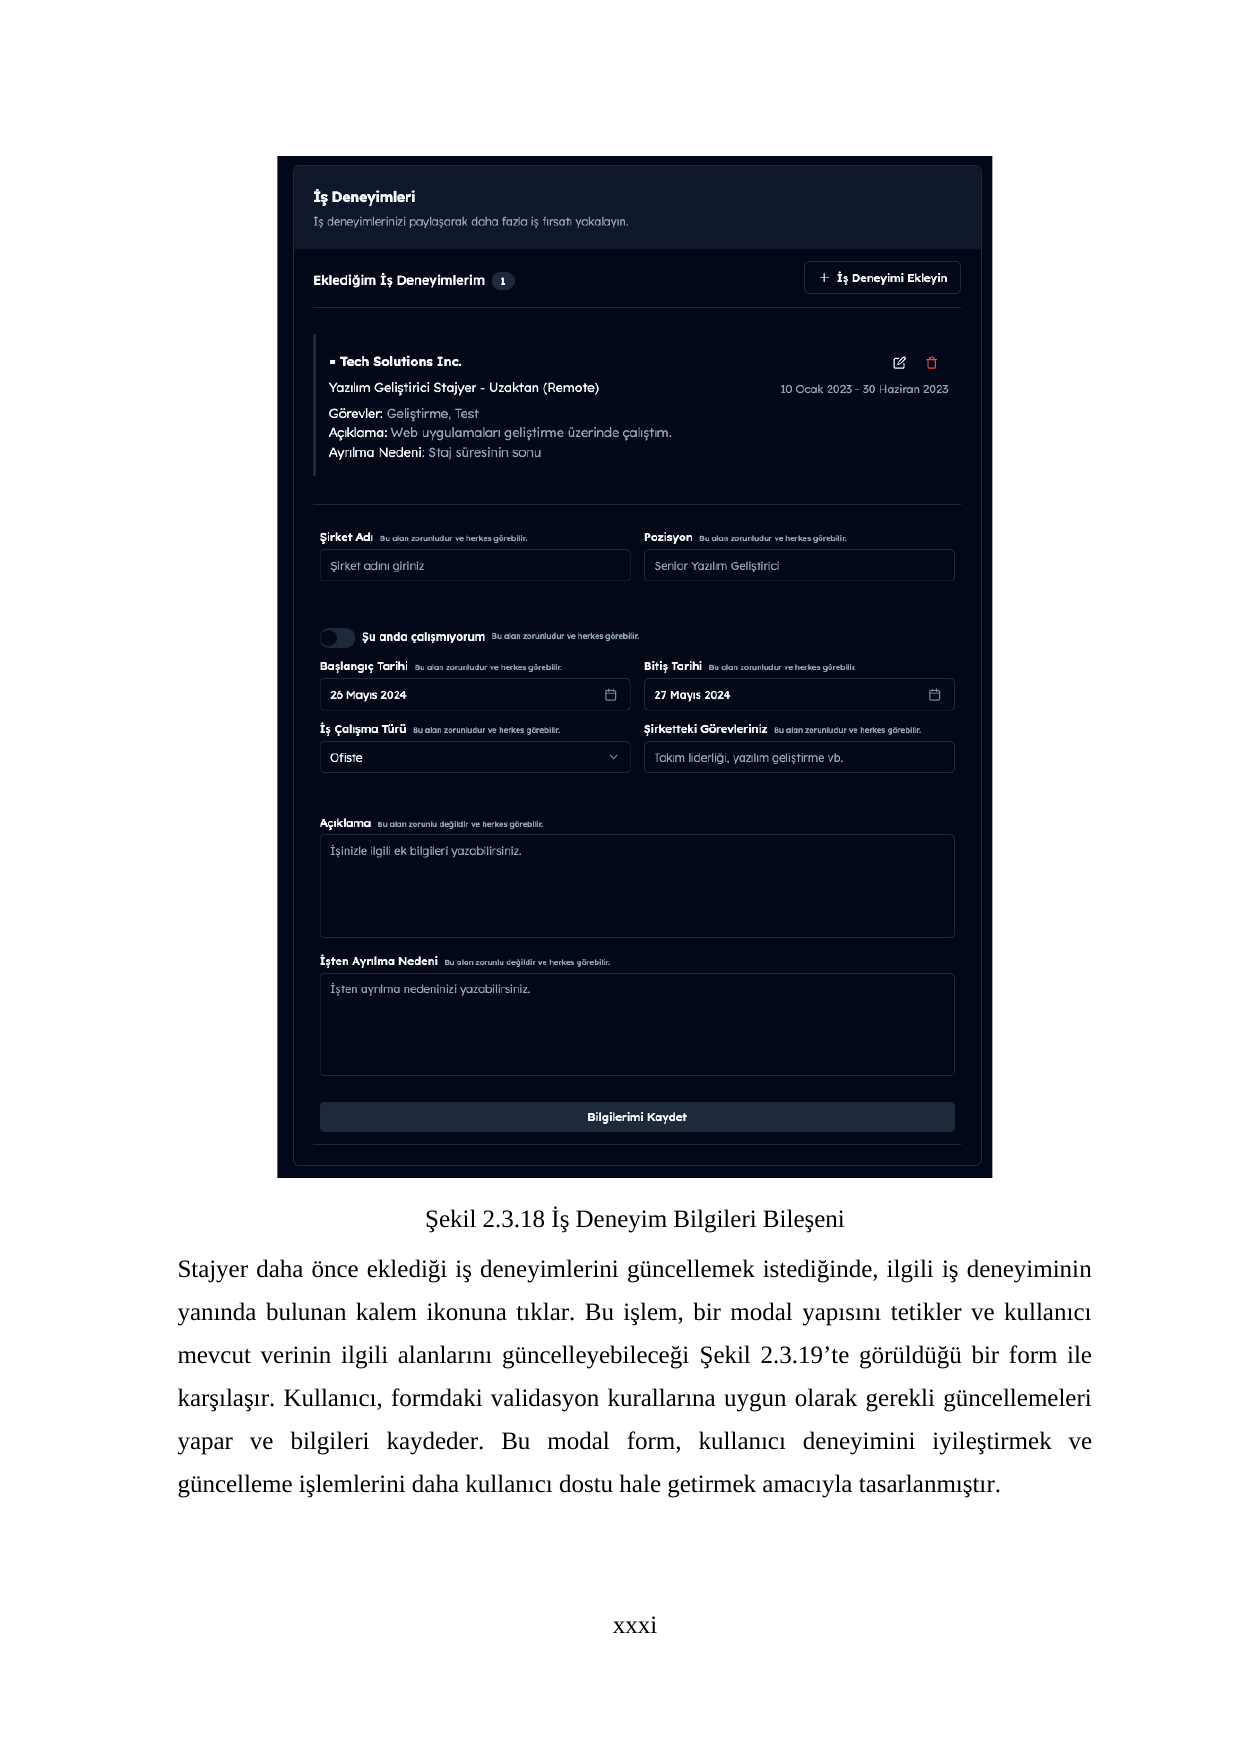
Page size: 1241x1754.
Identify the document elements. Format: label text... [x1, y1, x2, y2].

picture [277, 156, 993, 1178]
